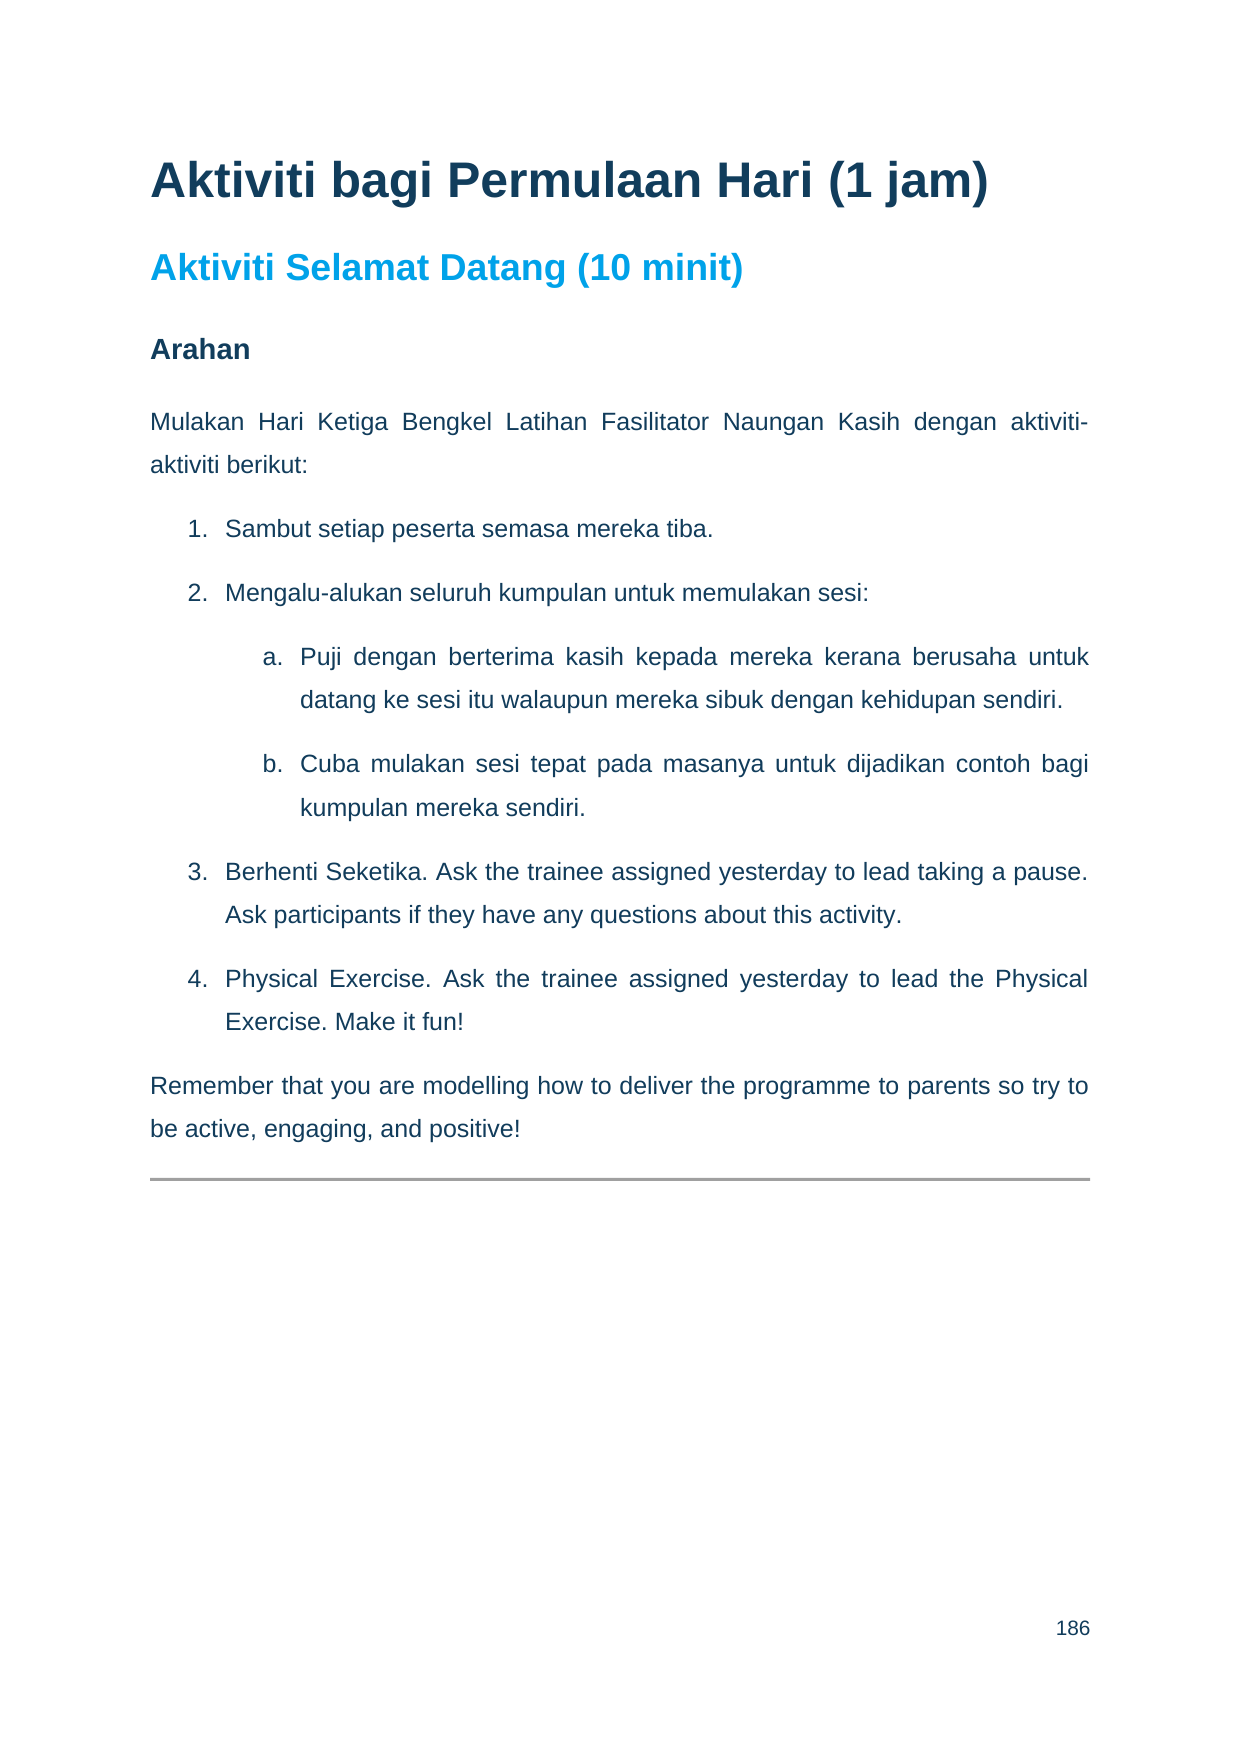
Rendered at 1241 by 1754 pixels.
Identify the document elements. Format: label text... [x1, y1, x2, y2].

list Physical Exercise. Ask the trainee assigned yesterday to lead the Physical Exercise. Make it fun! [187, 964, 1090, 1036]
list Mengalu-alukan seluruh kumpulan untuk memulakan sesi: [187, 578, 1090, 607]
subtitle Aktiviti bagi Permulaan Hari (1 jam) [150, 150, 1090, 207]
text Mulakan Hari Ketiga Bengkel Latihan Fasilitator Naungan Kasih dengan aktiviti-aktiviti berikut: [150, 407, 1090, 479]
subtitle Aktiviti Selamat Datang (10 minit) [150, 245, 1090, 288]
subtitle Arahan [150, 332, 1090, 366]
text Remember that you are modelling how to deliver the programme to parents so try to be active, engaging, and positive! [150, 1071, 1090, 1143]
list Puji dengan berterima kasih kepada mereka kerana berusaha untuk datang ke sesi itu walaupun mereka sibuk dengan kehidupan sendiri. [262, 642, 1090, 714]
list Berhenti Seketika. Ask the trainee assigned yesterday to lead taking a pause. Ask participants if they have any questions about this activity. [187, 857, 1090, 928]
list Cuba mulakan sesi tepat pada masanya untuk dijadikan contoh bagi kumpulan mereka sendiri. [262, 749, 1090, 821]
list Sambut setiap peserta semasa mereka tiba. [187, 514, 1090, 543]
